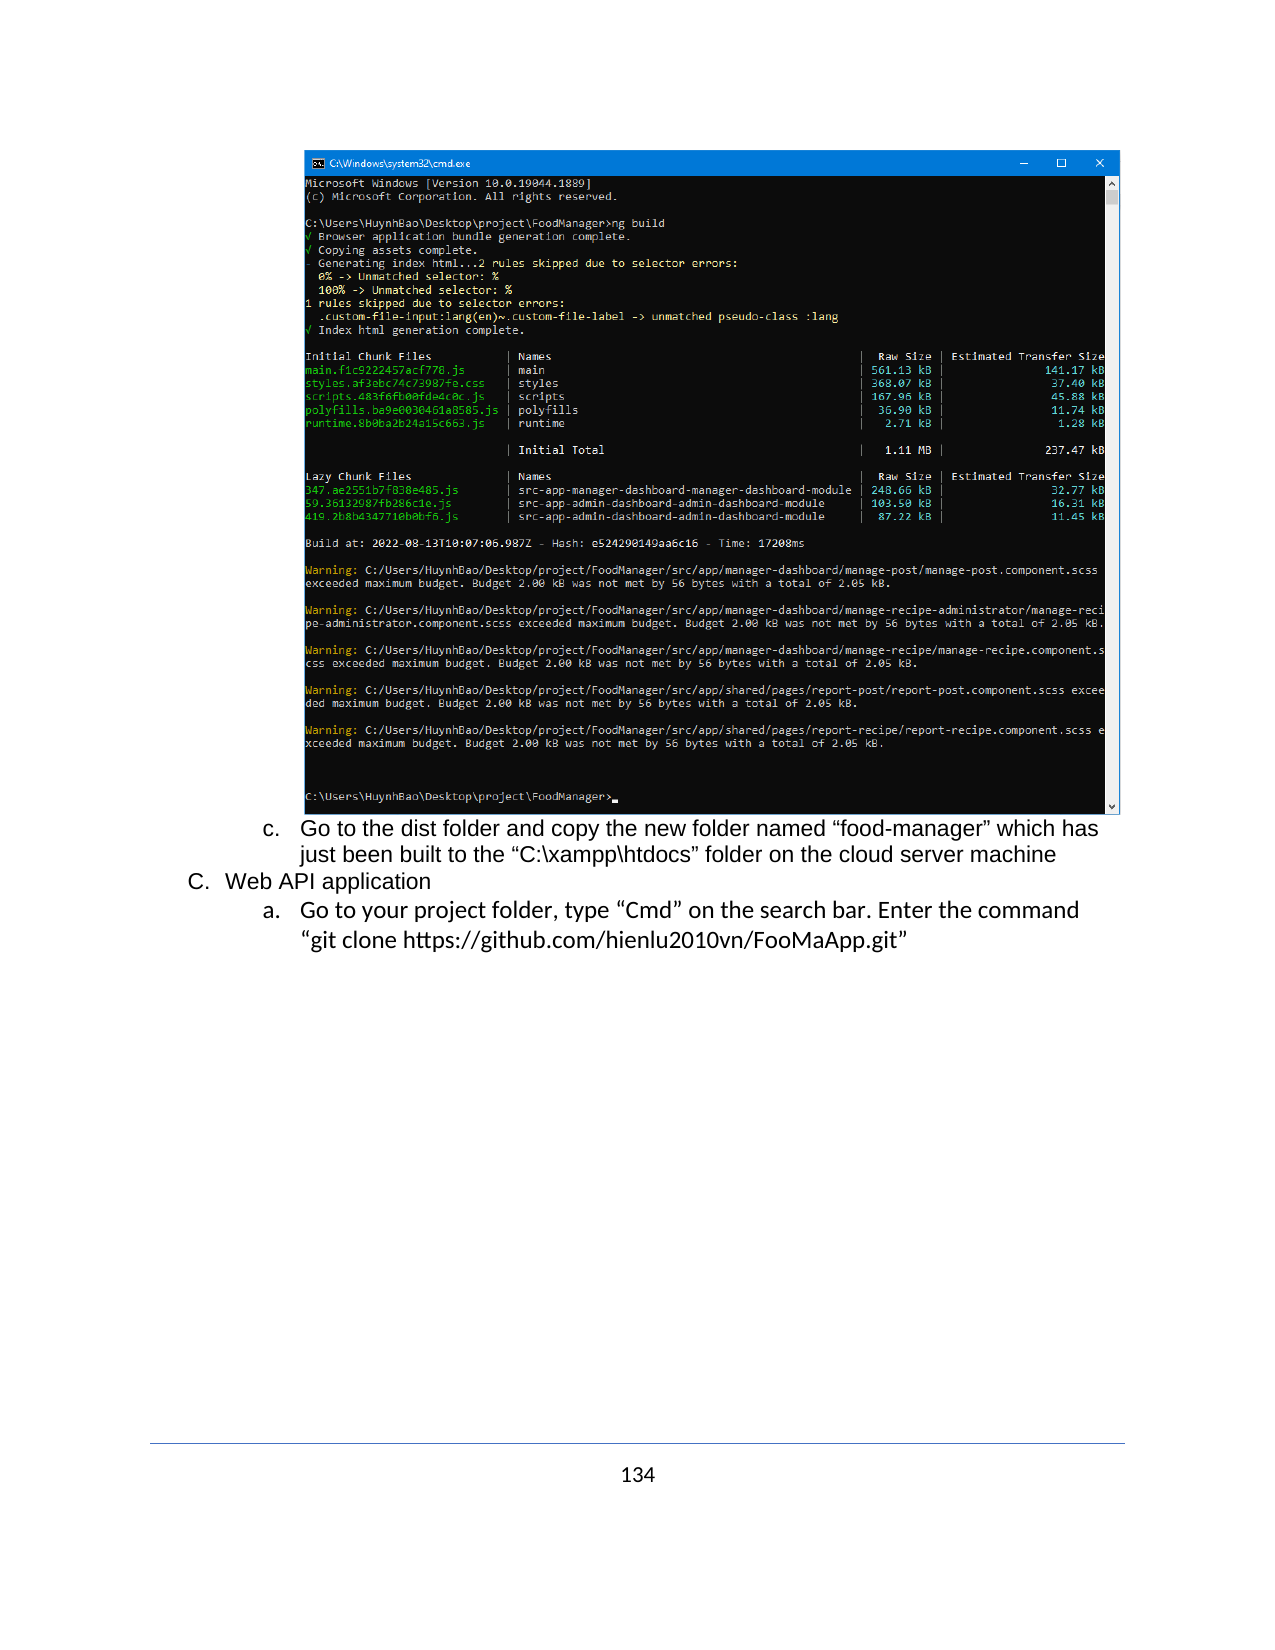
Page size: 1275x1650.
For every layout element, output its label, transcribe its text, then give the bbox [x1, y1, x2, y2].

list Go to the dist folder and copy the new folder named “food-manager” which has just been built to the “C:\xampp\htdocs” folder on the cloud server machine [262, 815, 1125, 868]
picture [304, 150, 1121, 815]
list Web API application [187, 868, 1125, 894]
list Go to your project folder, type “Cmd” on the search bar. Enter the command “git clone https://github.com/hienlu2010vn/FooMaApp.git” [262, 894, 1125, 955]
